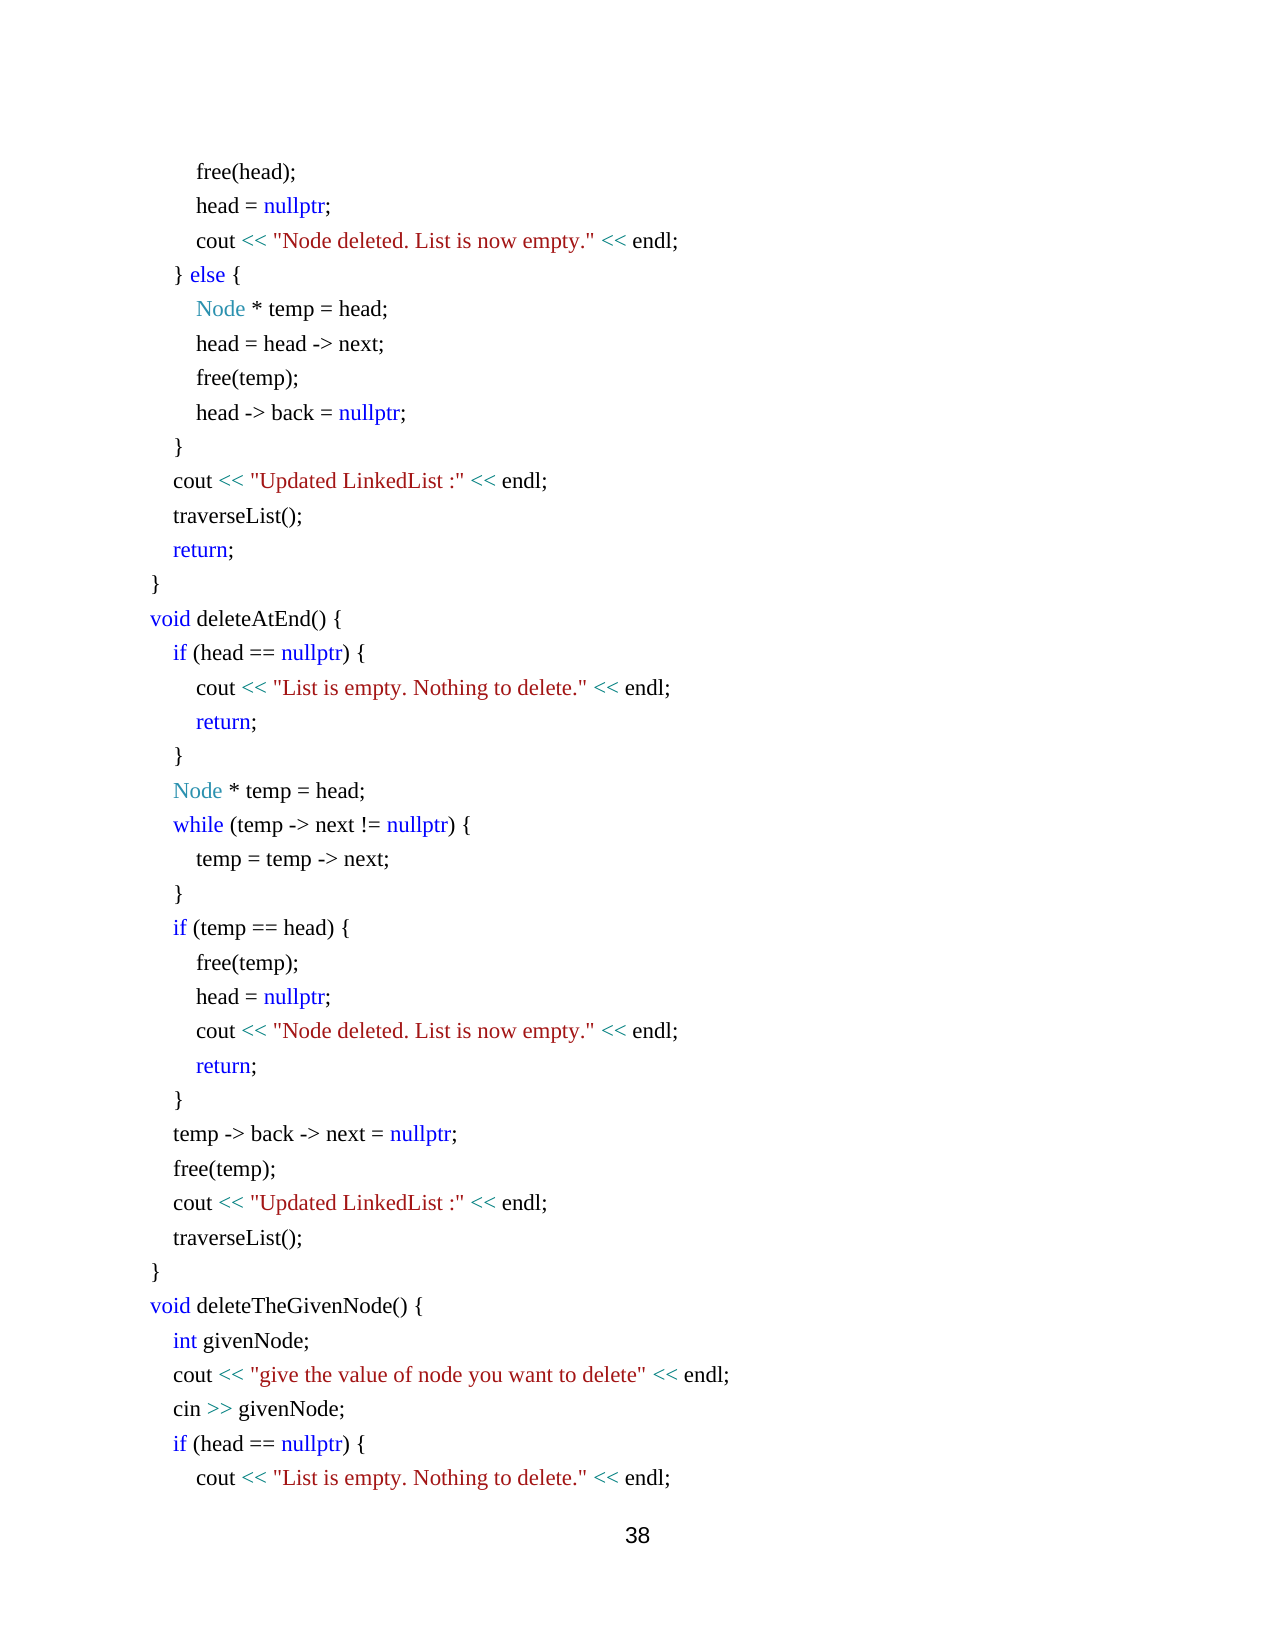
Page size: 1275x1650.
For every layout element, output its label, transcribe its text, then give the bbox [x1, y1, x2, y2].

text head = nullptr; [150, 975, 1125, 1009]
text } [150, 872, 1125, 906]
text temp -> back -> next = nullptr; [150, 1112, 1125, 1147]
text if (head == nullptr) { [150, 631, 1125, 666]
text free(head); [150, 150, 1125, 184]
text void deleteTheGivenNode() { [150, 1284, 1125, 1319]
text cout << "List is empty. Nothing to delete." << endl; [150, 666, 1125, 700]
text cout << "List is empty. Nothing to delete." << endl; [150, 1456, 1125, 1491]
text traverseList(); [150, 494, 1125, 528]
text } [150, 1078, 1125, 1112]
text } [150, 562, 1125, 597]
text int givenNode; [150, 1319, 1125, 1353]
text free(temp); [150, 1147, 1125, 1181]
text head = nullptr; [150, 184, 1125, 219]
text Node * temp = head; [150, 287, 1125, 322]
text } [150, 1250, 1125, 1284]
text head -> back = nullptr; [150, 391, 1125, 425]
text free(temp); [150, 941, 1125, 975]
text void deleteAtEnd() { [150, 597, 1125, 631]
text cout << "give the value of node you want to delete" << endl; [150, 1353, 1125, 1387]
text cout << "Node deleted. List is now empty." << endl; [150, 1009, 1125, 1044]
text if (temp == head) { [150, 906, 1125, 941]
text Node * temp = head; [150, 769, 1125, 803]
text } [150, 734, 1125, 769]
text cout << "Updated LinkedList :" << endl; [150, 1181, 1125, 1216]
text temp = temp -> next; [150, 837, 1125, 872]
text return; [150, 528, 1125, 562]
text } else { [150, 253, 1125, 287]
text while (temp -> next != nullptr) { [150, 803, 1125, 837]
text free(temp); [150, 356, 1125, 391]
text cin >> givenNode; [150, 1387, 1125, 1422]
text return; [150, 1044, 1125, 1078]
text return; [150, 700, 1125, 734]
text if (head == nullptr) { [150, 1422, 1125, 1456]
text head = head -> next; [150, 322, 1125, 356]
text cout << "Node deleted. List is now empty." << endl; [150, 219, 1125, 253]
text cout << "Updated LinkedList :" << endl; [150, 459, 1125, 494]
text } [150, 425, 1125, 459]
text traverseList(); [150, 1216, 1125, 1250]
